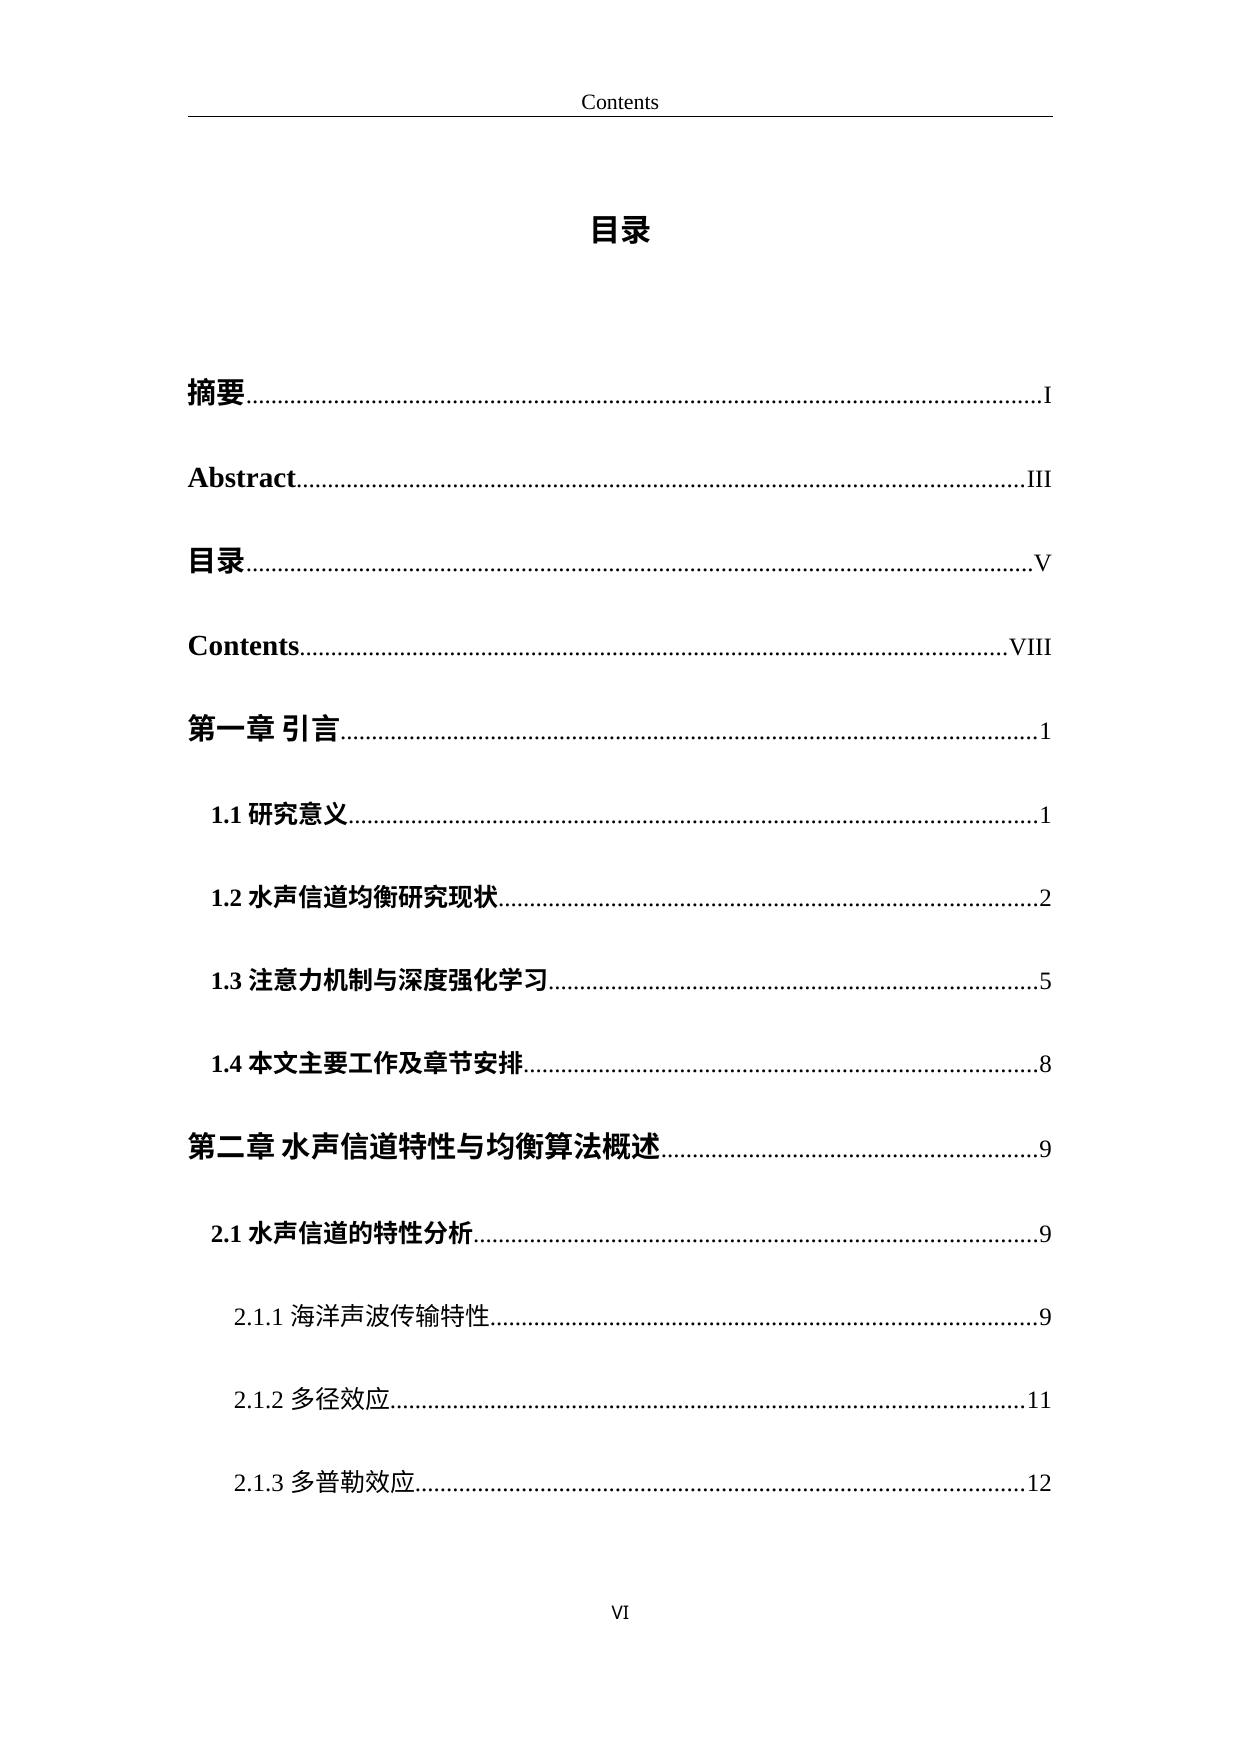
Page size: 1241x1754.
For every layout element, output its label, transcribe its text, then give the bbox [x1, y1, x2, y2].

text 第二章 水声信道特性与均衡算法概述 9 [187, 1113, 1053, 1178]
text 1.3 注意力机制与深度强化学习 5 [211, 946, 1053, 1011]
text 目录 V [187, 526, 1053, 591]
text 1.4 本文主要工作及章节安排 8 [211, 1029, 1053, 1094]
text 2.1.1 海洋声波传输特性 9 [233, 1282, 1053, 1347]
text Contents VIII [187, 612, 1053, 677]
text 2.1.2 多径效应 11 [233, 1365, 1053, 1430]
text 1.1 研究意义 1 [211, 780, 1053, 845]
text 2.1.3 多普勒效应 12 [233, 1448, 1053, 1513]
text 1.2 水声信道均衡研究现状 2 [211, 863, 1053, 928]
text 第一章 引言 1 [187, 694, 1053, 759]
text 2.1 水声信道的特性分析 9 [211, 1199, 1053, 1264]
subtitle 目录 [187, 195, 1053, 260]
text Abstract III [187, 444, 1053, 509]
text 摘要 I [187, 358, 1053, 423]
